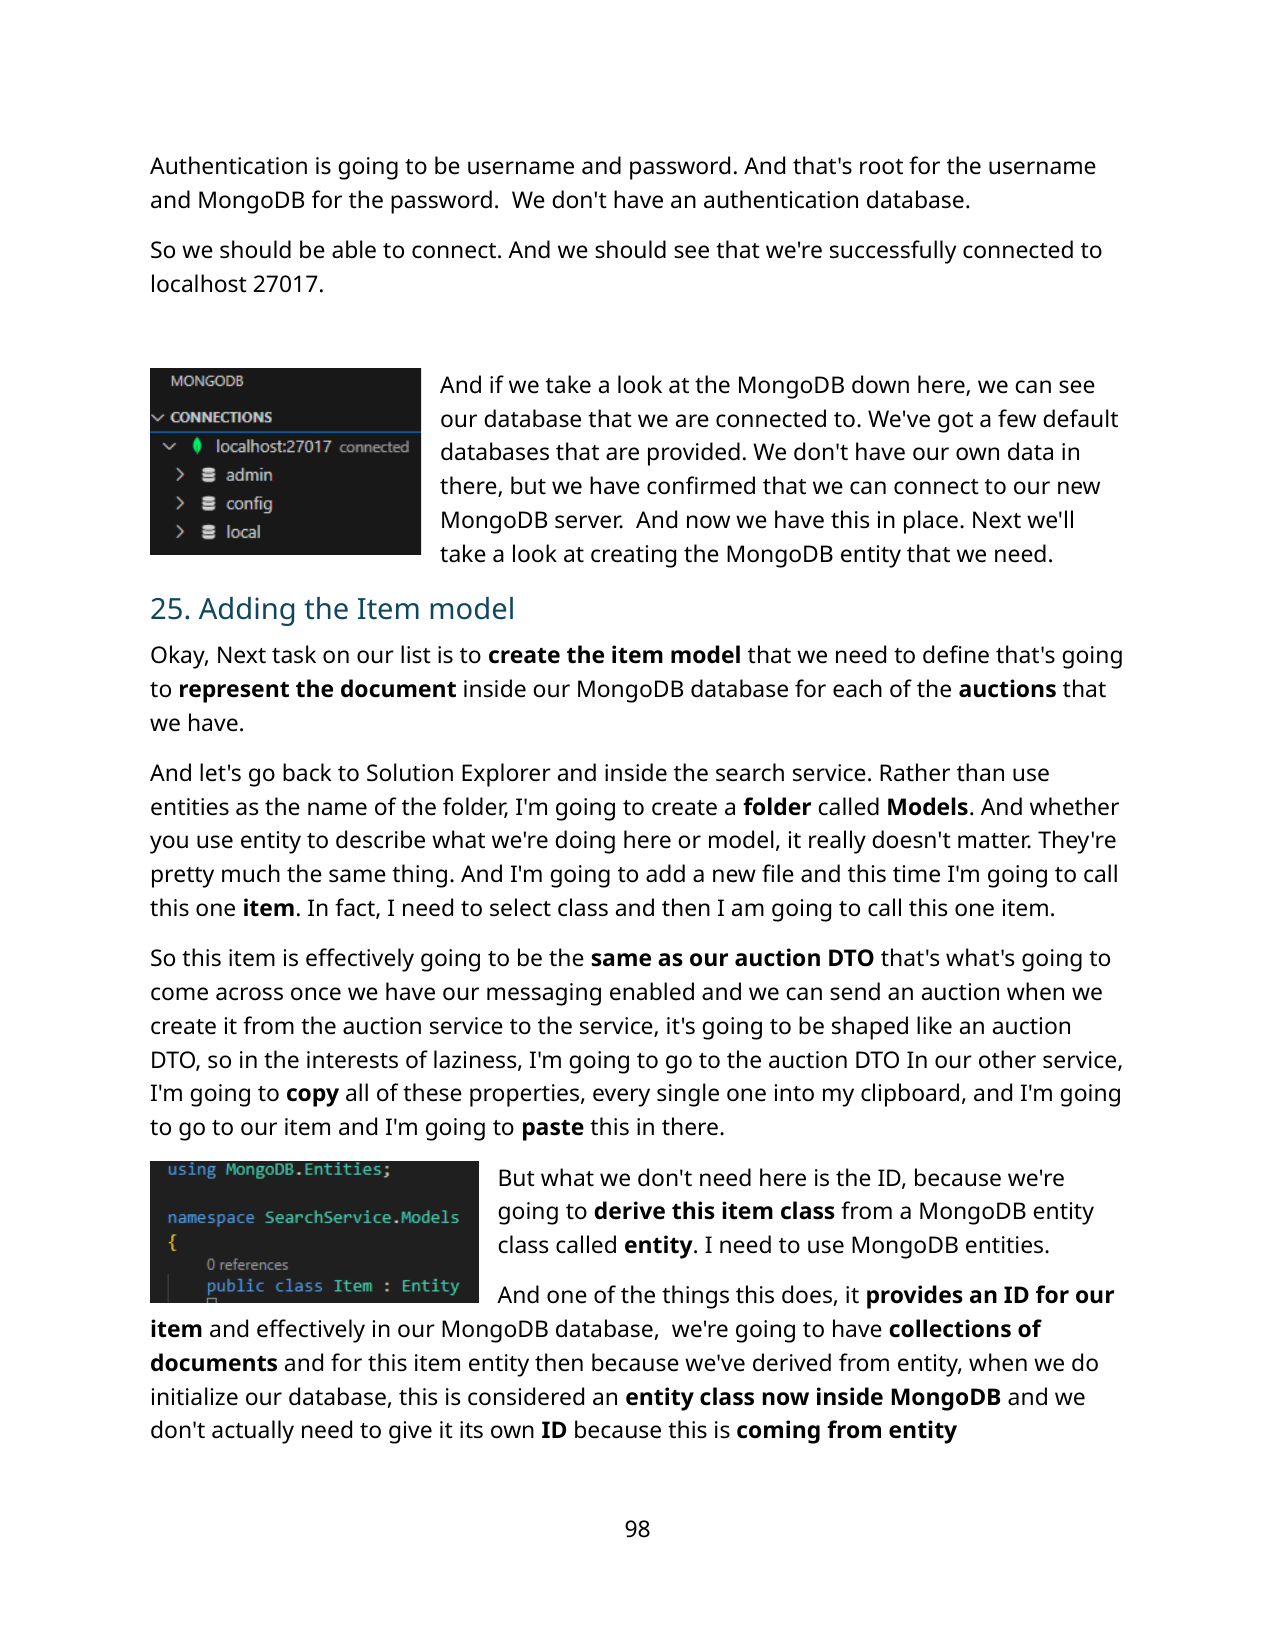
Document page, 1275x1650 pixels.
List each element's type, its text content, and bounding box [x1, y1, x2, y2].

text Okay, Next task on our list is to create the item model that we need to define that's going to represent the document inside our MongoDB database for each of the auctions that we have. [150, 639, 1125, 738]
subtitle 25. Adding the Item model [150, 588, 1125, 628]
text But what we don't need here is the ID, because we're going to derive this item class from a MongoDB entity class called entity. I need to use MongoDB entities. [479, 1162, 1125, 1260]
text And let's go back to Solution Explorer and inside the search service. Rather than use entities as the name of the folder, I'm going to create a folder called Models. And whether you use entity to describe what we're doing here or model, it really doesn't matter. They're pretty much the same thing. And I'm going to add a new file and this time I'm going to call this one item. In fact, I need to select class and then I am going to call this one item. [150, 757, 1125, 923]
text So this item is effectively going to be the same as our auction DTO that's what's going to come across once we have our messaging enabled and we can send an auction when we create it from the auction service to the service, it's going to be shaped like an auction DTO, so in the interests of laziness, I'm going to go to the auction DTO In our other service, I'm going to copy all of these properties, every single one into my clipboard, and I'm going to go to our item and I'm going to paste this in there. [150, 942, 1125, 1142]
text So we should be able to connect. And we should see that we're successfully connected to localhost 27017. [150, 234, 1125, 299]
picture [150, 1161, 479, 1303]
picture [150, 368, 422, 555]
text And one of the things this does, it provides an ID for our item and effectively in our MongoDB database, we're going to have collections of documents and for this item entity then because we've derived from entity, when we do initialize our database, this is considered an entity class now inside MongoDB and we don't actually need to give it its own ID because this is coming from entity [150, 1279, 1125, 1446]
